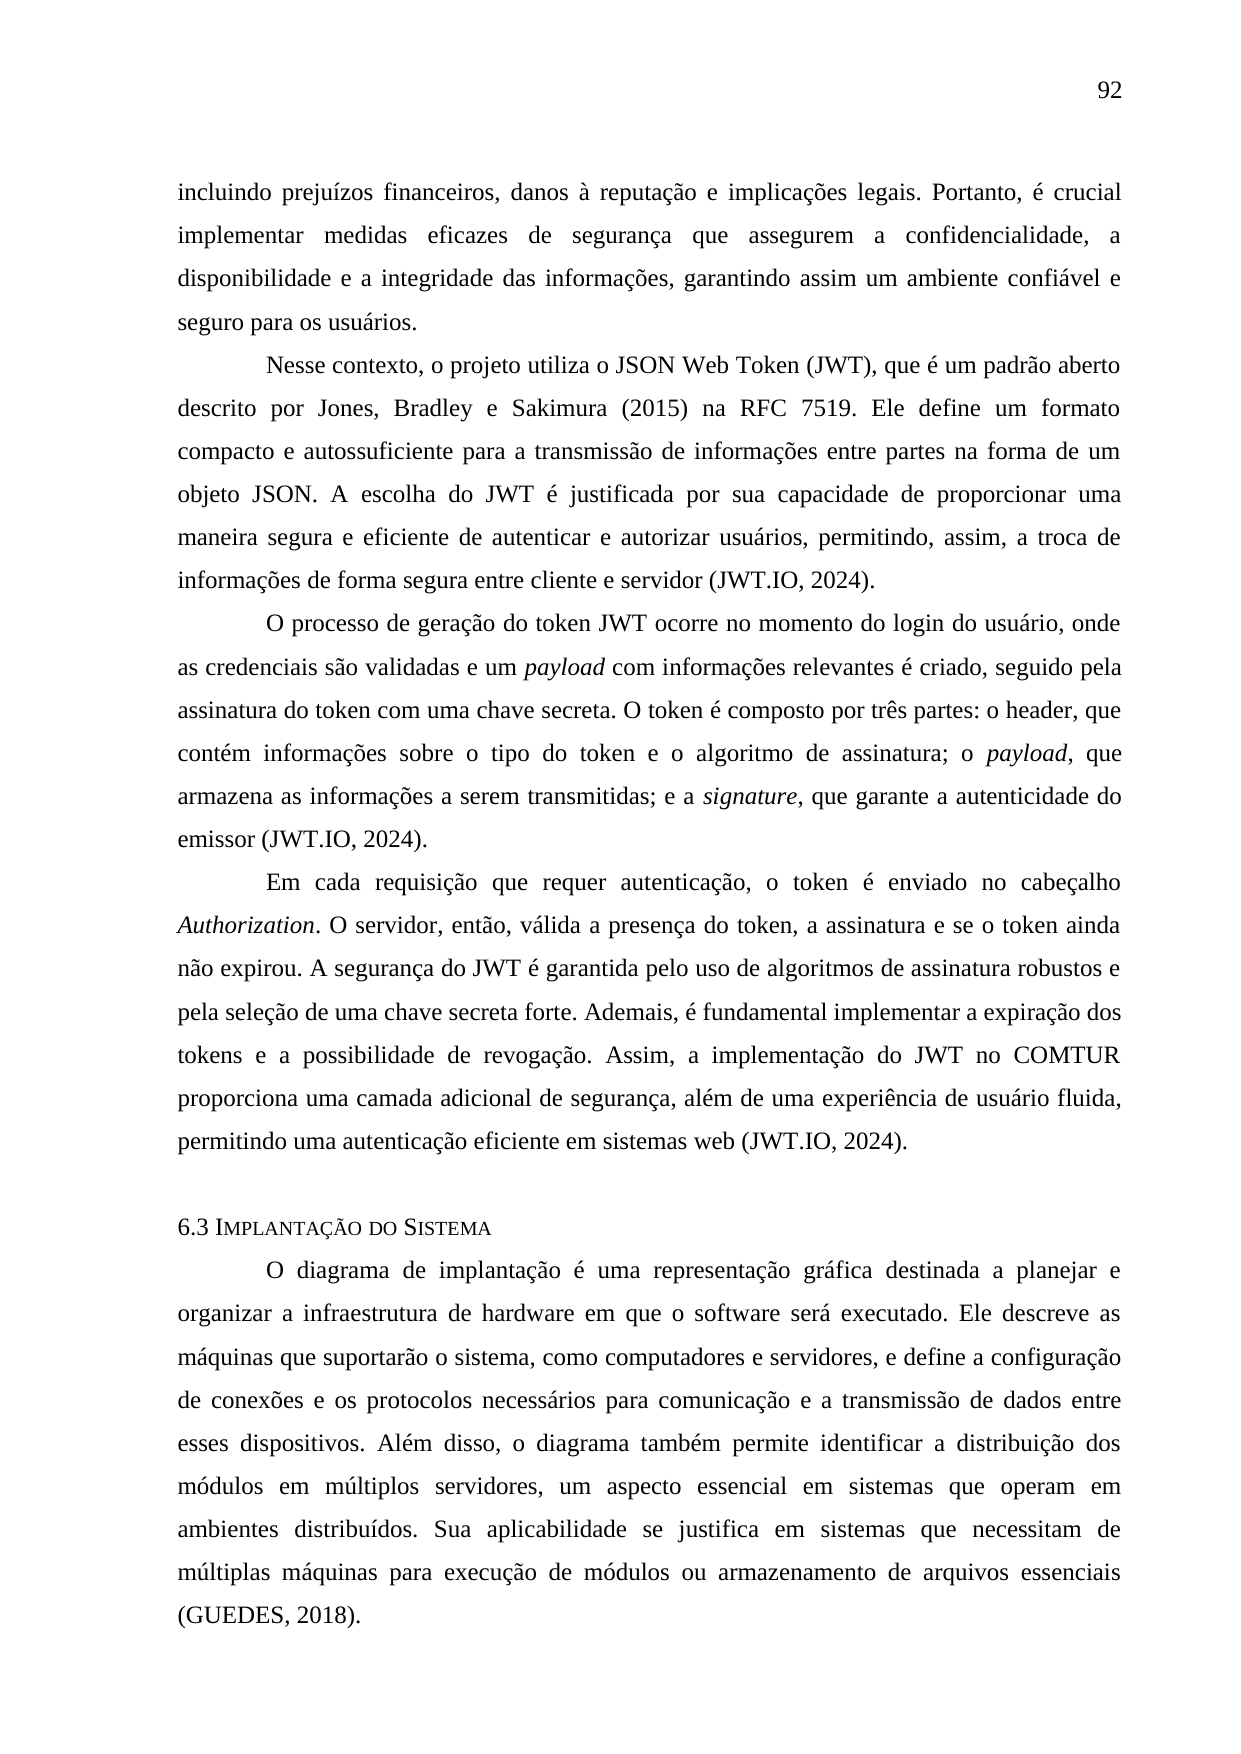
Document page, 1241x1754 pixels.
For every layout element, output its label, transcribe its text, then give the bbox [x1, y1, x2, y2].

text O diagrama de implantação é uma representação gráfica destinada a planejar e organizar a infraestrutura de hardware em que o software será executado. Ele descreve as máquinas que suportarão o sistema, como computadores e servidores, e define a configuração de conexões e os protocolos necessários para comunicação e a transmissão de dados entre esses dispositivos. Além disso, o diagrama também permite identificar a distribuição dos módulos em múltiplos servidores, um aspecto essencial em sistemas que operam em ambientes distribuídos. Sua aplicabilidade se justifica em sistemas que necessitam de múltiplas máquinas para execução de módulos ou armazenamento de arquivos essenciais (GUEDES, 2018). [177, 1255, 1122, 1629]
text Nesse contexto, o projeto utiliza o JSON Web Token (JWT), que é um padrão aberto descrito por Jones, Bradley e Sakimura (2015) na RFC 7519. Ele define um formato compacto e autossuficiente para a transmissão de informações entre partes na forma de um objeto JSON. A escolha do JWT é justificada por sua capacidade de proporcionar uma maneira segura e eficiente de autenticar e autorizar usuários, permitindo, assim, a troca de informações de forma segura entre cliente e servidor (JWT.IO, 2024). [177, 350, 1122, 594]
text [177, 177, 1122, 335]
subtitle 6.3 Implantação do Sistema [177, 1212, 1122, 1241]
text O processo de geração do token JWT ocorre no momento do login do usuário, onde as credenciais são validadas e um payload com informações relevantes é criado, seguido pela assinatura do token com uma chave secreta. O token é composto por três partes: o header, que contém informações sobre o tipo do token e o algoritmo de assinatura; o payload, que armazena as informações a serem transmitidas; e a signature, que garante a autenticidade do emissor (JWT.IO, 2024). [177, 608, 1122, 853]
text Em cada requisição que requer autenticação, o token é enviado no cabeçalho Authorization. O servidor, então, válida a presença do token, a assinatura e se o token ainda não expirou. A segurança do JWT é garantida pelo uso de algoritmos de assinatura robustos e pela seleção de uma chave secreta forte. Ademais, é fundamental implementar a expiração dos tokens e a possibilidade de revogação. Assim, a implementação do JWT no COMTUR proporciona uma camada adicional de segurança, além de uma experiência de usuário fluida, permitindo uma autenticação eficiente em sistemas web (JWT.IO, 2024). [177, 867, 1122, 1155]
